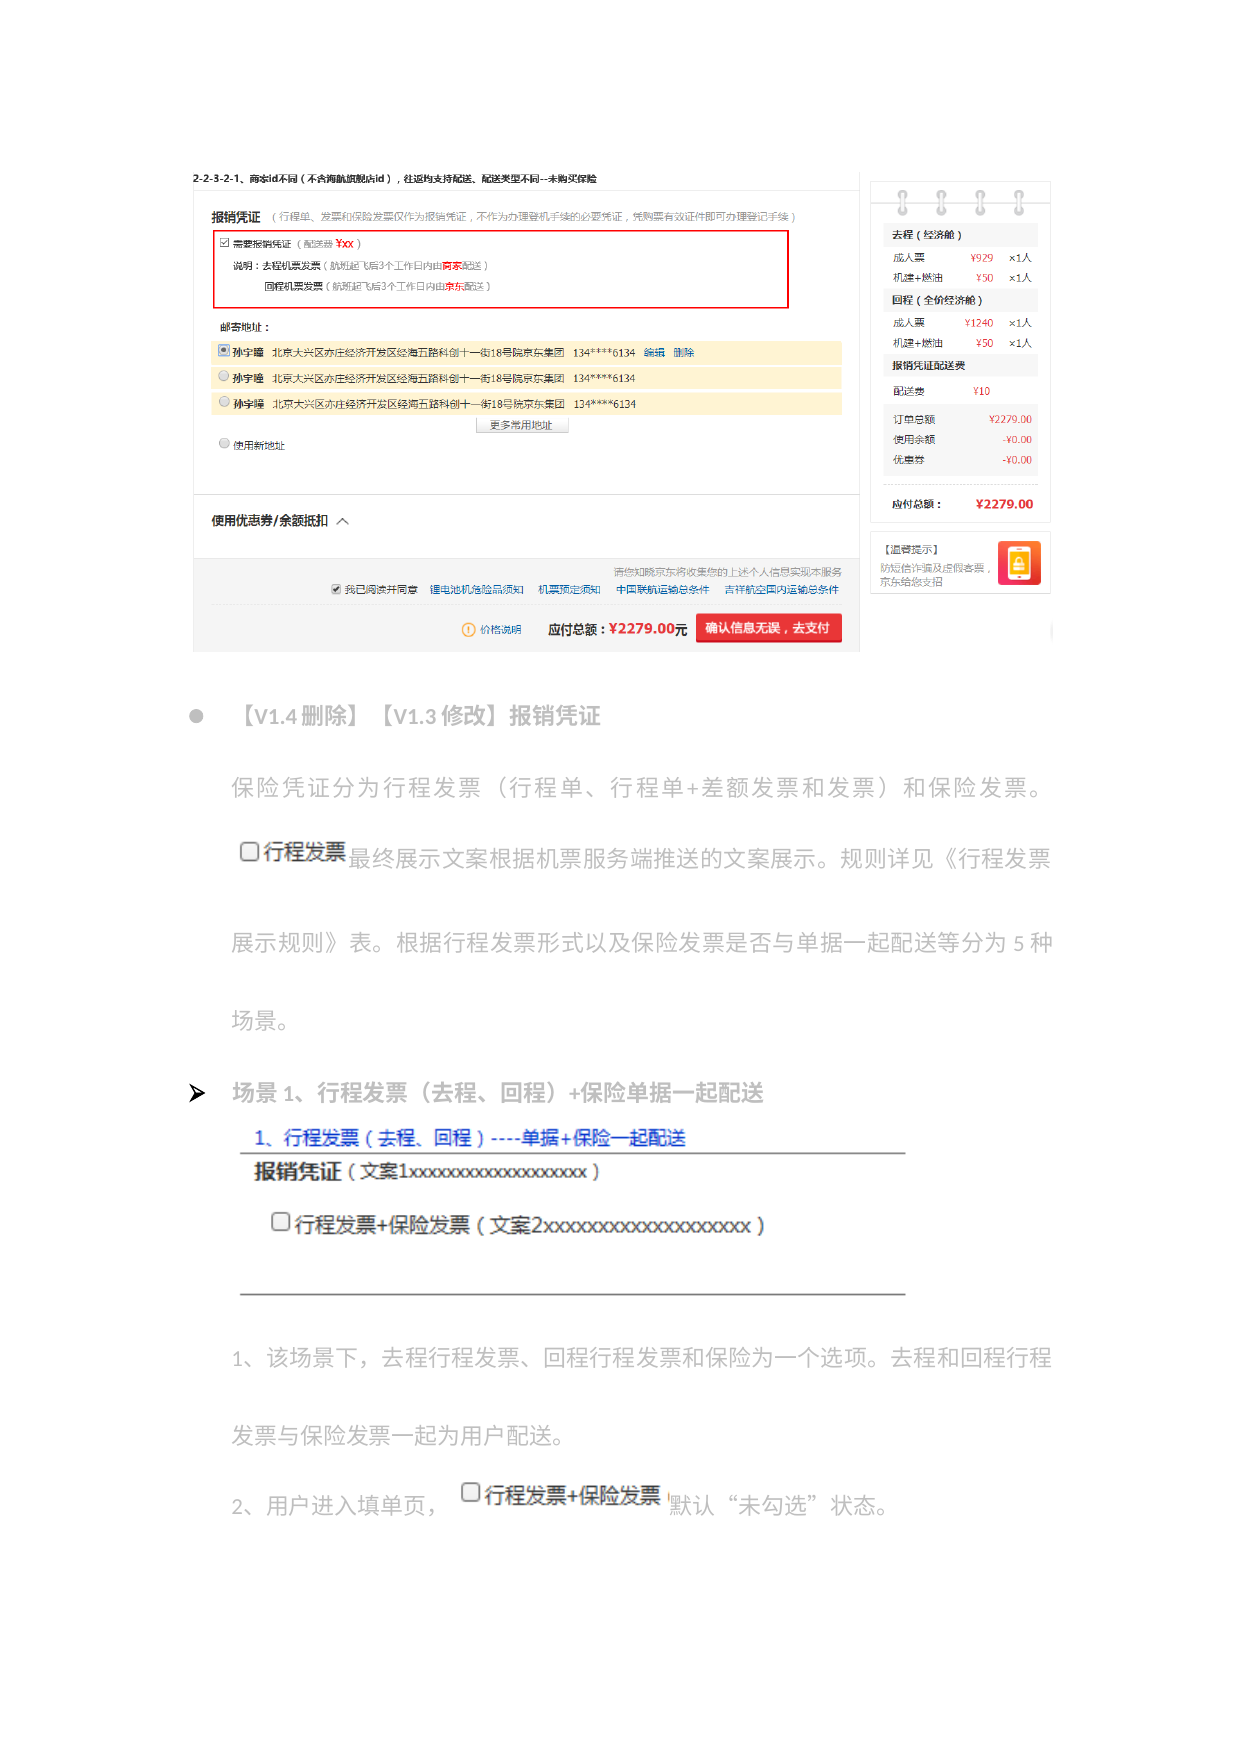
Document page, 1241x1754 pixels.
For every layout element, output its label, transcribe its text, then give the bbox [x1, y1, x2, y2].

picture [231, 1123, 912, 1305]
list 场景1、行程发票（去程、回程）+保险单据一起配送 [188, 1059, 1053, 1124]
list 保险凭证分为行程发票（行程单、行程单+差额发票和发票）和保险发票。最终展示文案根据机票服务端推送的文案展示。规则详见《行程发票展示规则》表。根据行程发票形式以及保险发票是否与单据一起配送等分为5种场景。 [231, 753, 1053, 1052]
list 【V1.4删除】【V1.3修改】报销凭证 [187, 682, 1053, 747]
list 1、该场景下，去程行程发票、回程行程发票和保险为一个选项。去程和回程行程发票与保险发票一起为用户配送。 [231, 1324, 1053, 1467]
picture [231, 831, 349, 868]
picture [449, 1473, 670, 1515]
list 2、用户进入填单页，默认“未勾选”状态。 [231, 1474, 1053, 1539]
picture [187, 162, 1053, 652]
